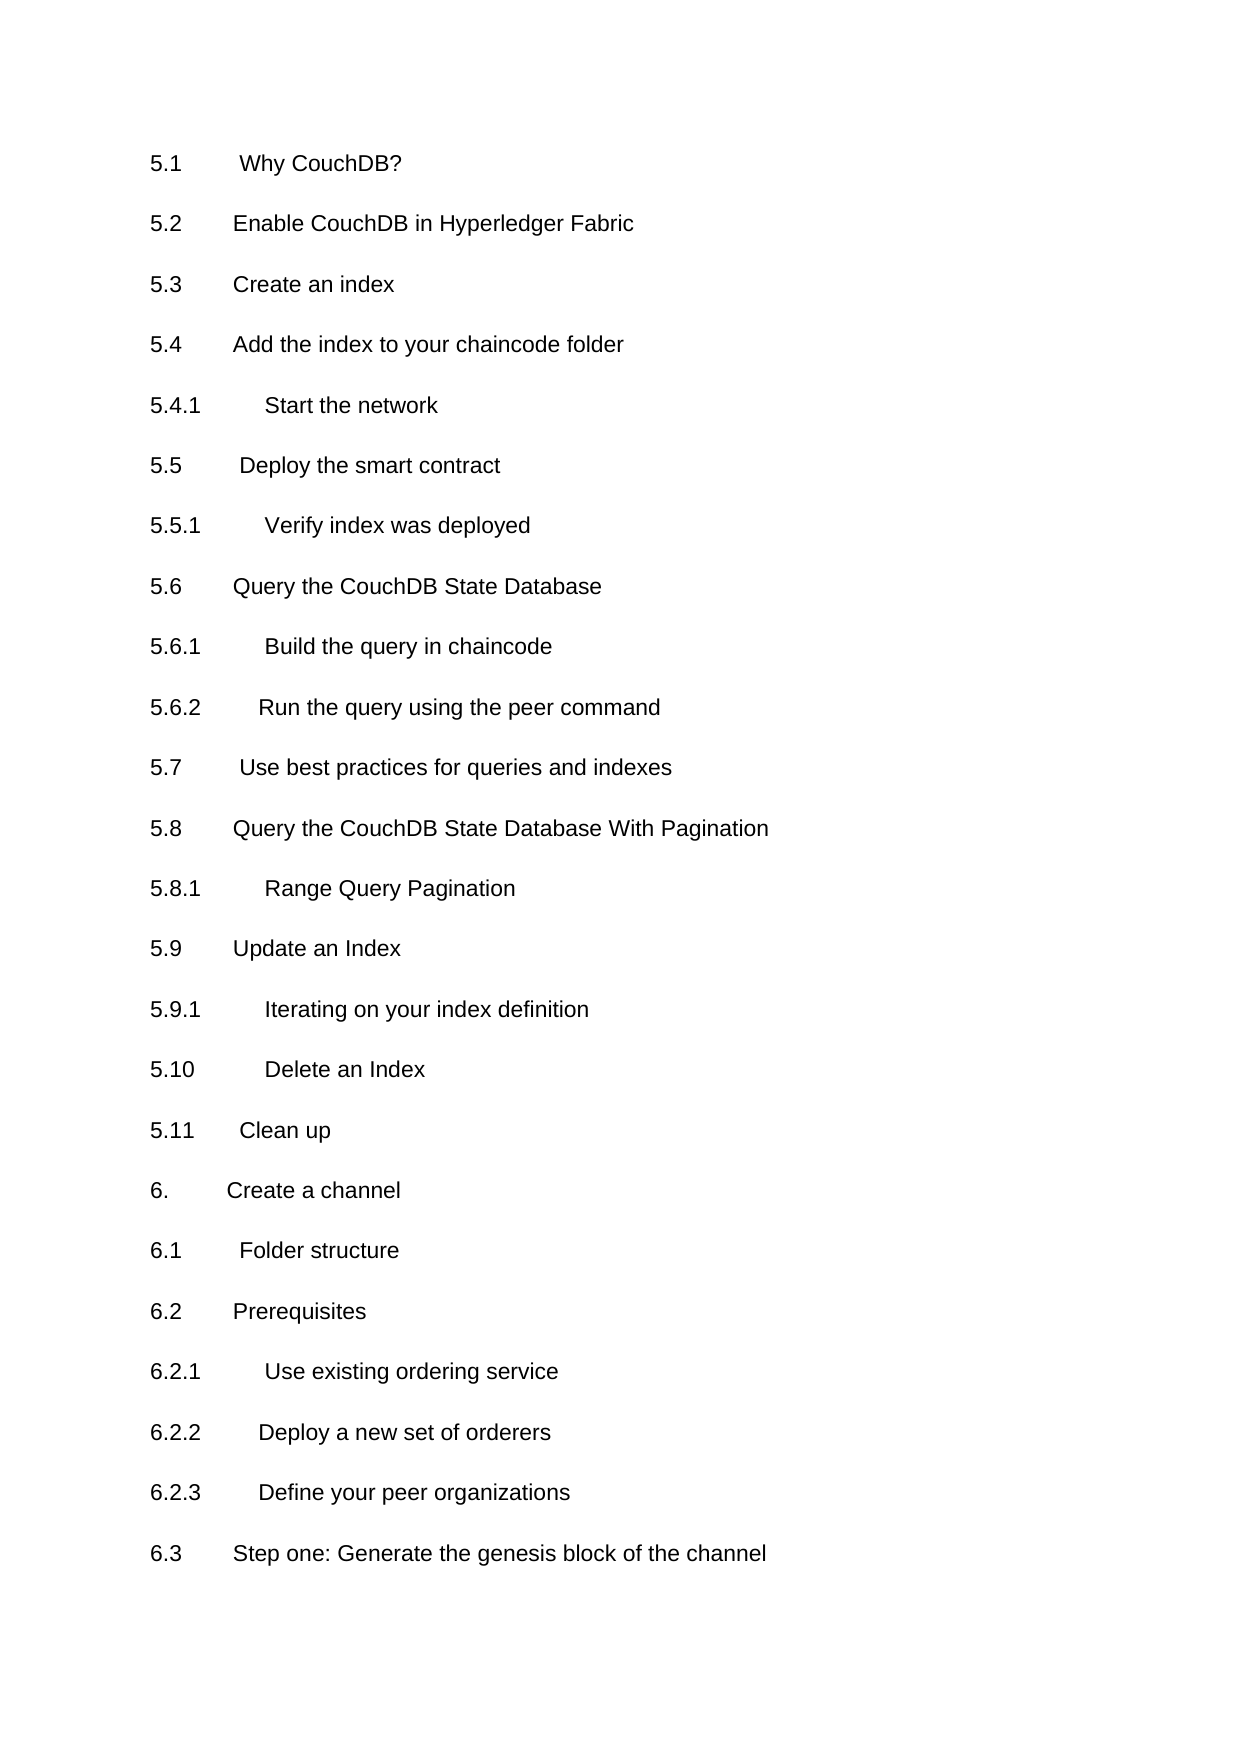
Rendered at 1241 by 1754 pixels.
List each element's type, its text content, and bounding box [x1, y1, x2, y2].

text 5.6 Query the CouchDB State Database [150, 573, 1090, 599]
text 6.2.3 Define your peer organizations [150, 1479, 1090, 1506]
text 6.2 Prerequisites [150, 1298, 1090, 1324]
text 5.5.1 Verify index was deployed [150, 512, 1090, 539]
text 6.3 Step one: Generate the genesis block of the channel [150, 1539, 1090, 1566]
text 5.8 Query the CouchDB State Database With Pagination [150, 814, 1090, 841]
text 5.4 Add the index to your chaincode folder [150, 331, 1090, 358]
text 6.2.1 Use existing ordering service [150, 1358, 1090, 1385]
text 5.4.1 Start the network [150, 392, 1090, 418]
text 5.3 Create an index [150, 271, 1090, 297]
text 5.9.1 Iterating on your index definition [150, 996, 1090, 1022]
text 5.5 Deploy the smart contract [150, 452, 1090, 478]
text 6.2.2 Deploy a new set of orderers [150, 1419, 1090, 1445]
text 5.6.2 Run the query using the peer command [150, 694, 1090, 720]
text 5.2 Enable CouchDB in Hyperledger Fabric [150, 210, 1090, 237]
text 5.9 Update an Index [150, 935, 1090, 962]
text 5.1 Why CouchDB? [150, 150, 1090, 176]
text 5.10 Delete an Index [150, 1056, 1090, 1083]
text 5.6.1 Build the query in chaincode [150, 633, 1090, 660]
text 5.8.1 Range Query Pagination [150, 875, 1090, 901]
text 6.1 Folder structure [150, 1237, 1090, 1264]
text 6. Create a channel [150, 1177, 1090, 1203]
text 5.11 Clean up [150, 1117, 1090, 1143]
text 5.7 Use best practices for queries and indexes [150, 754, 1090, 781]
